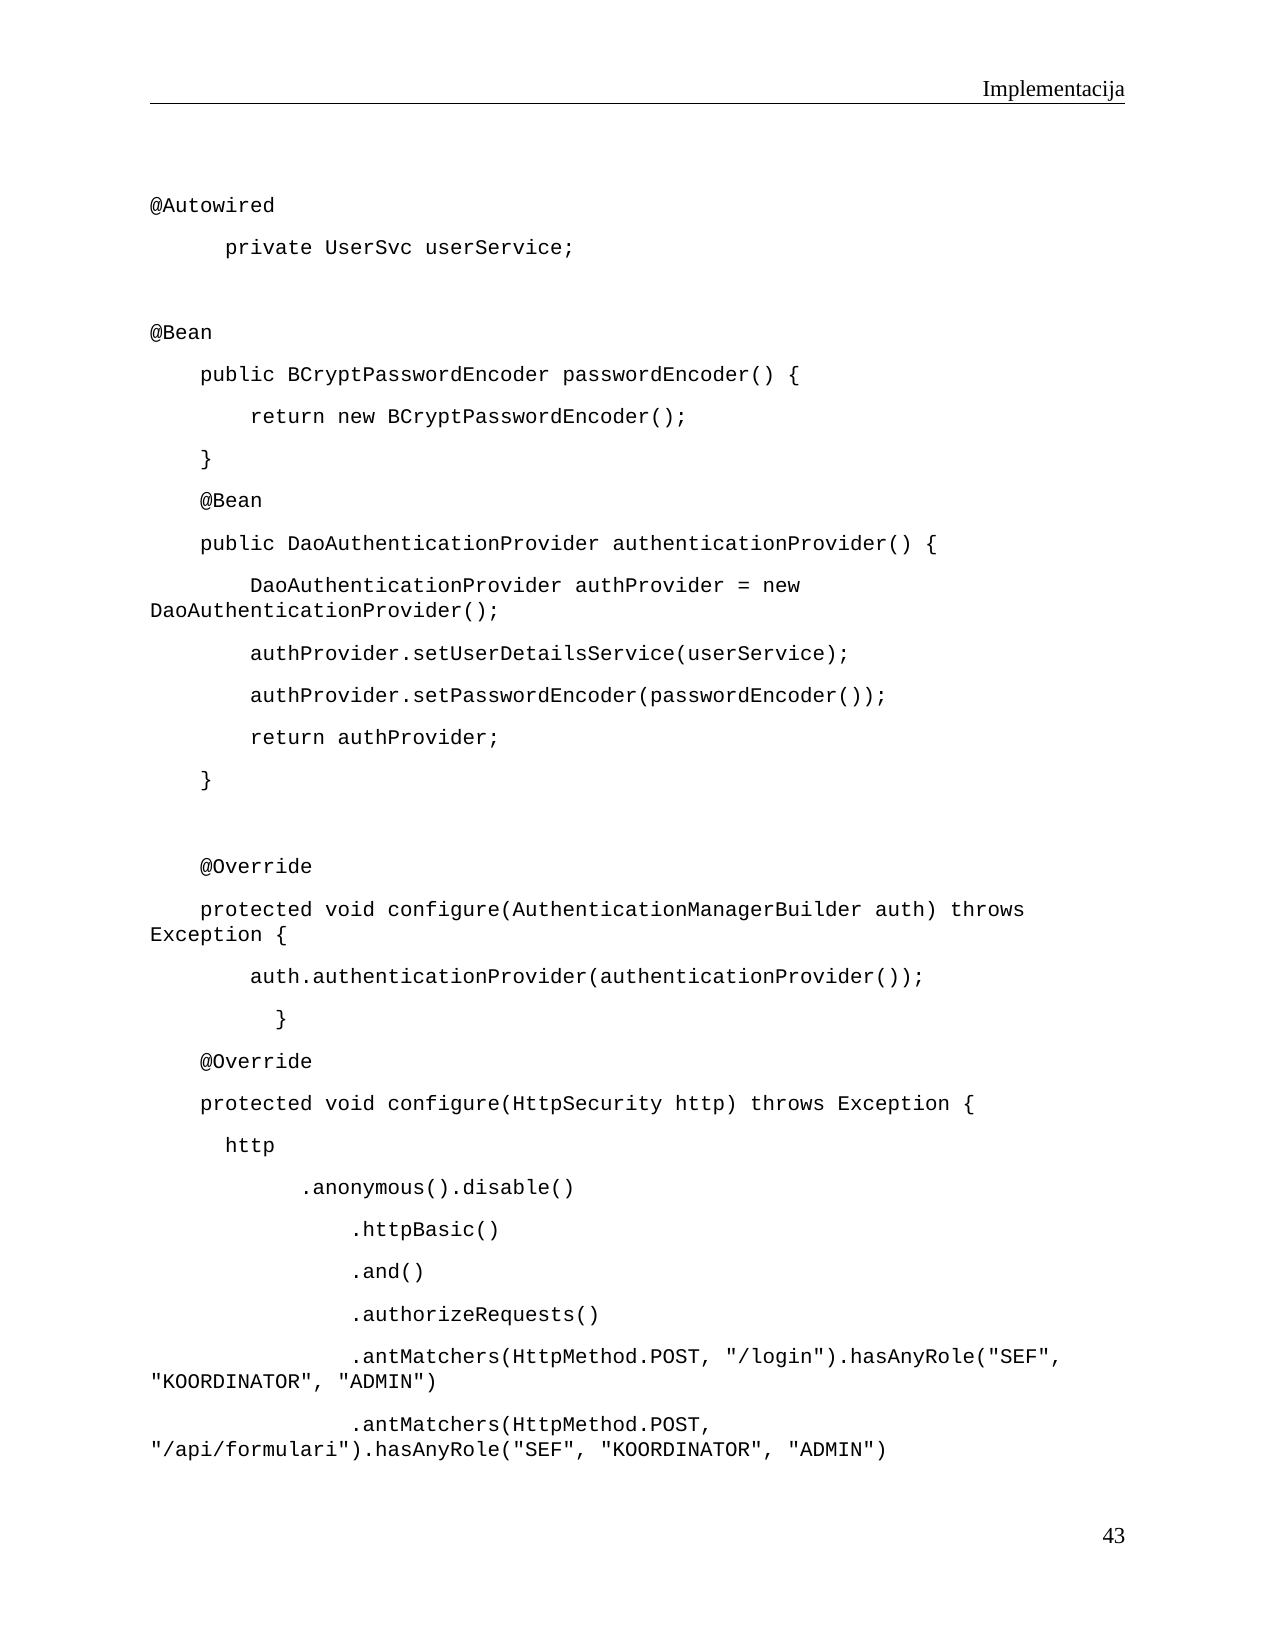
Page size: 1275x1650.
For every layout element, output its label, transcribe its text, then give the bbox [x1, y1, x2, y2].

text auth.authenticationProvider(authenticationProvider()); [150, 966, 1125, 990]
text return new BCryptPasswordEncoder(); [150, 406, 1125, 430]
text authProvider.setPasswordEncoder(passwordEncoder()); [150, 685, 1125, 708]
text @Override [150, 1051, 1125, 1074]
text } [150, 448, 1125, 472]
text http [150, 1135, 1125, 1159]
text } [150, 1008, 1125, 1032]
text private UserSvc userService; [150, 237, 1125, 261]
text authProvider.setUserDetailsService(userService); [150, 642, 1125, 666]
text } [150, 769, 1125, 793]
text .antMatchers(HttpMethod.POST, "/login").hasAnyRole("SEF", "KOORDINATOR", "ADMIN") [150, 1346, 1125, 1395]
text @Bean [150, 490, 1125, 514]
text public DaoAuthenticationProvider authenticationProvider() { [150, 533, 1125, 556]
text @Override [150, 856, 1125, 880]
text .httpBasic() [150, 1219, 1125, 1243]
text .antMatchers(HttpMethod.POST, "/api/formulari").hasAnyRole("SEF", "KOORDINATOR", "ADMIN") [150, 1414, 1125, 1463]
text protected void configure(AuthenticationManagerBuilder auth) throws Exception { [150, 898, 1125, 948]
text protected void configure(HttpSecurity http) throws Exception { [150, 1093, 1125, 1116]
text DaoAuthenticationProvider authProvider = new DaoAuthenticationProvider(); [150, 575, 1125, 624]
text @Bean [150, 322, 1125, 345]
text .authorizeRequests() [150, 1304, 1125, 1327]
text return authProvider; [150, 727, 1125, 751]
text @Autowired [150, 195, 1125, 219]
text public BCryptPasswordEncoder passwordEncoder() { [150, 364, 1125, 387]
text .and() [150, 1262, 1125, 1285]
text .anonymous().disable() [150, 1177, 1125, 1201]
